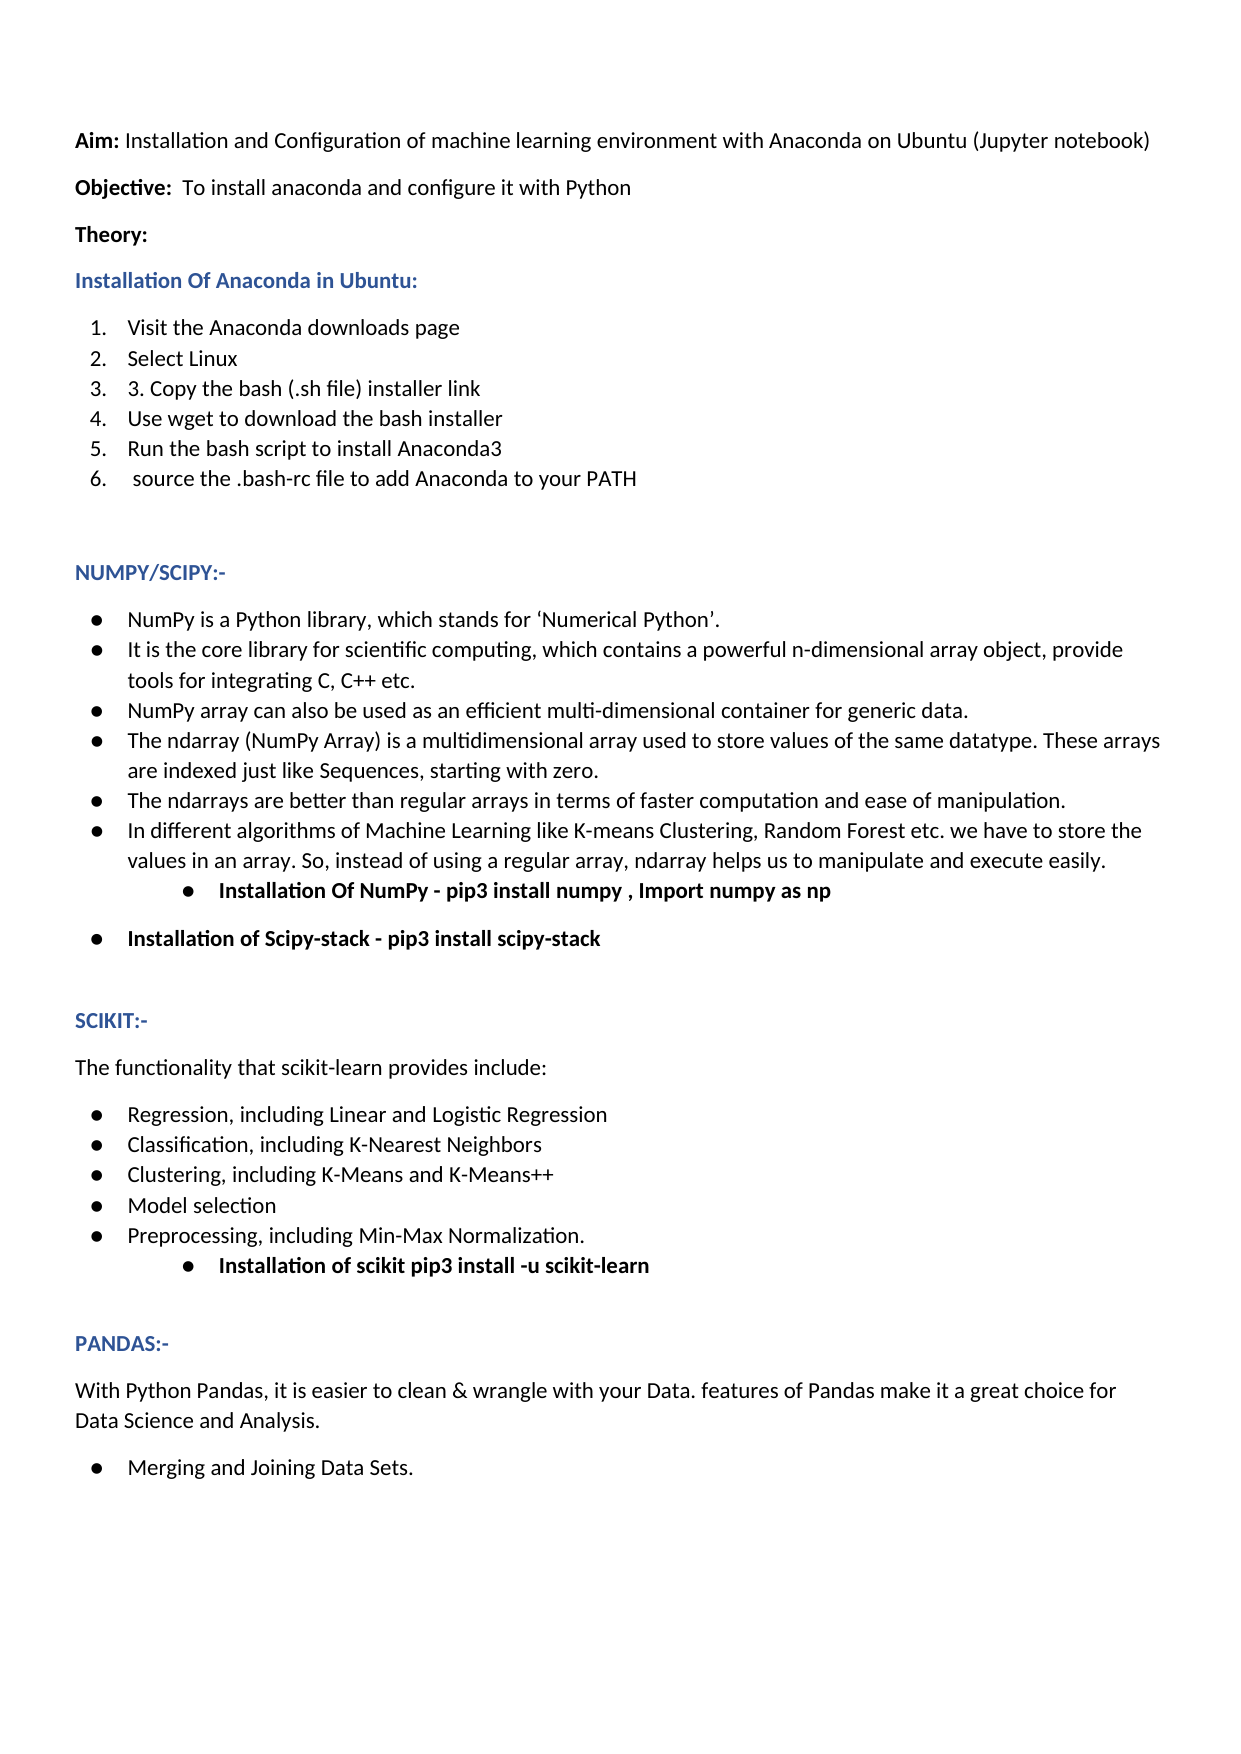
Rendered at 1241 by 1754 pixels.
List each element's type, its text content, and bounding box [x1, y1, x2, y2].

list It is the core library for scientific computing, which contains a powerful n-dimensional array object, provide tools for integrating C, C++ etc. [90, 636, 1126, 694]
text PANDAS:- [75, 1329, 1176, 1357]
subtitle Installation of scikit pip3 install -u scikit-learn [181, 1251, 1176, 1279]
list Installation of Scipy-stack - pip3 install scipy-stack [89, 924, 1176, 952]
list Clustering, including K-Means and K-Means++ [89, 1161, 1176, 1189]
list Run the bash script to install Anaconda3 [89, 434, 1176, 462]
list In different algorithms of Machine Learning like K-means Clustering, Random Forest etc. we have to store the values in an array. So, instead of using a regular array, ndarray helps us to manipulate and execute easily. [90, 816, 1145, 874]
list Preprocessing, including Min-Max Normalization. [89, 1221, 1176, 1249]
subtitle Theory: [75, 220, 1176, 248]
list Classification, including K-Nearest Neighbors [89, 1130, 1176, 1158]
list source the .bash-rc file to add Anaconda to your PATH [89, 464, 1176, 493]
list Regression, including Linear and Logistic Regression [89, 1100, 1176, 1128]
list 3. Copy the bash (.sh file) installer link [89, 374, 1176, 402]
list Merging and Joining Data Sets. [89, 1453, 1176, 1481]
text With Python Pandas, it is easier to clean & wrangle with your Data. features of Pandas make it a great choice for Data Science and Analysis. [75, 1376, 1120, 1434]
text Objective: To install anaconda and configure it with Python [75, 173, 1176, 201]
list Visit the Anaconda downloads page [89, 313, 1176, 342]
text Aim: Installation and Configuration of machine learning environment with Anaconda on Ubuntu (Jupyter notebook) [75, 126, 1176, 154]
list The ndarray (NumPy Array) is a multidimensional array used to store values of the same datatype. These arrays are indexed just like Sequences, starting with zero. [90, 726, 1162, 784]
list NumPy array can also be used as an efficient multi-dimensional container for generic data. [89, 696, 1176, 724]
list Model selection [89, 1191, 1176, 1219]
text Installation Of Anaconda in Ubuntu: [75, 266, 1176, 294]
text The functionality that scikit-learn provides include: [75, 1053, 1176, 1081]
subtitle Installation Of NumPy - pip3 install numpy , Import numpy as np [181, 877, 1176, 904]
list The ndarrays are better than regular arrays in terms of faster computation and ease of manipulation. [89, 786, 1176, 814]
subtitle SCIKIT:- [75, 1006, 1176, 1034]
list NumPy is a Python library, which stands for ‘Numerical Python’. [89, 605, 1176, 633]
list Use wget to download the bash installer [89, 404, 1176, 432]
list Select Linux [89, 344, 1176, 372]
subtitle NUMPY/SCIPY:- [75, 558, 1176, 586]
